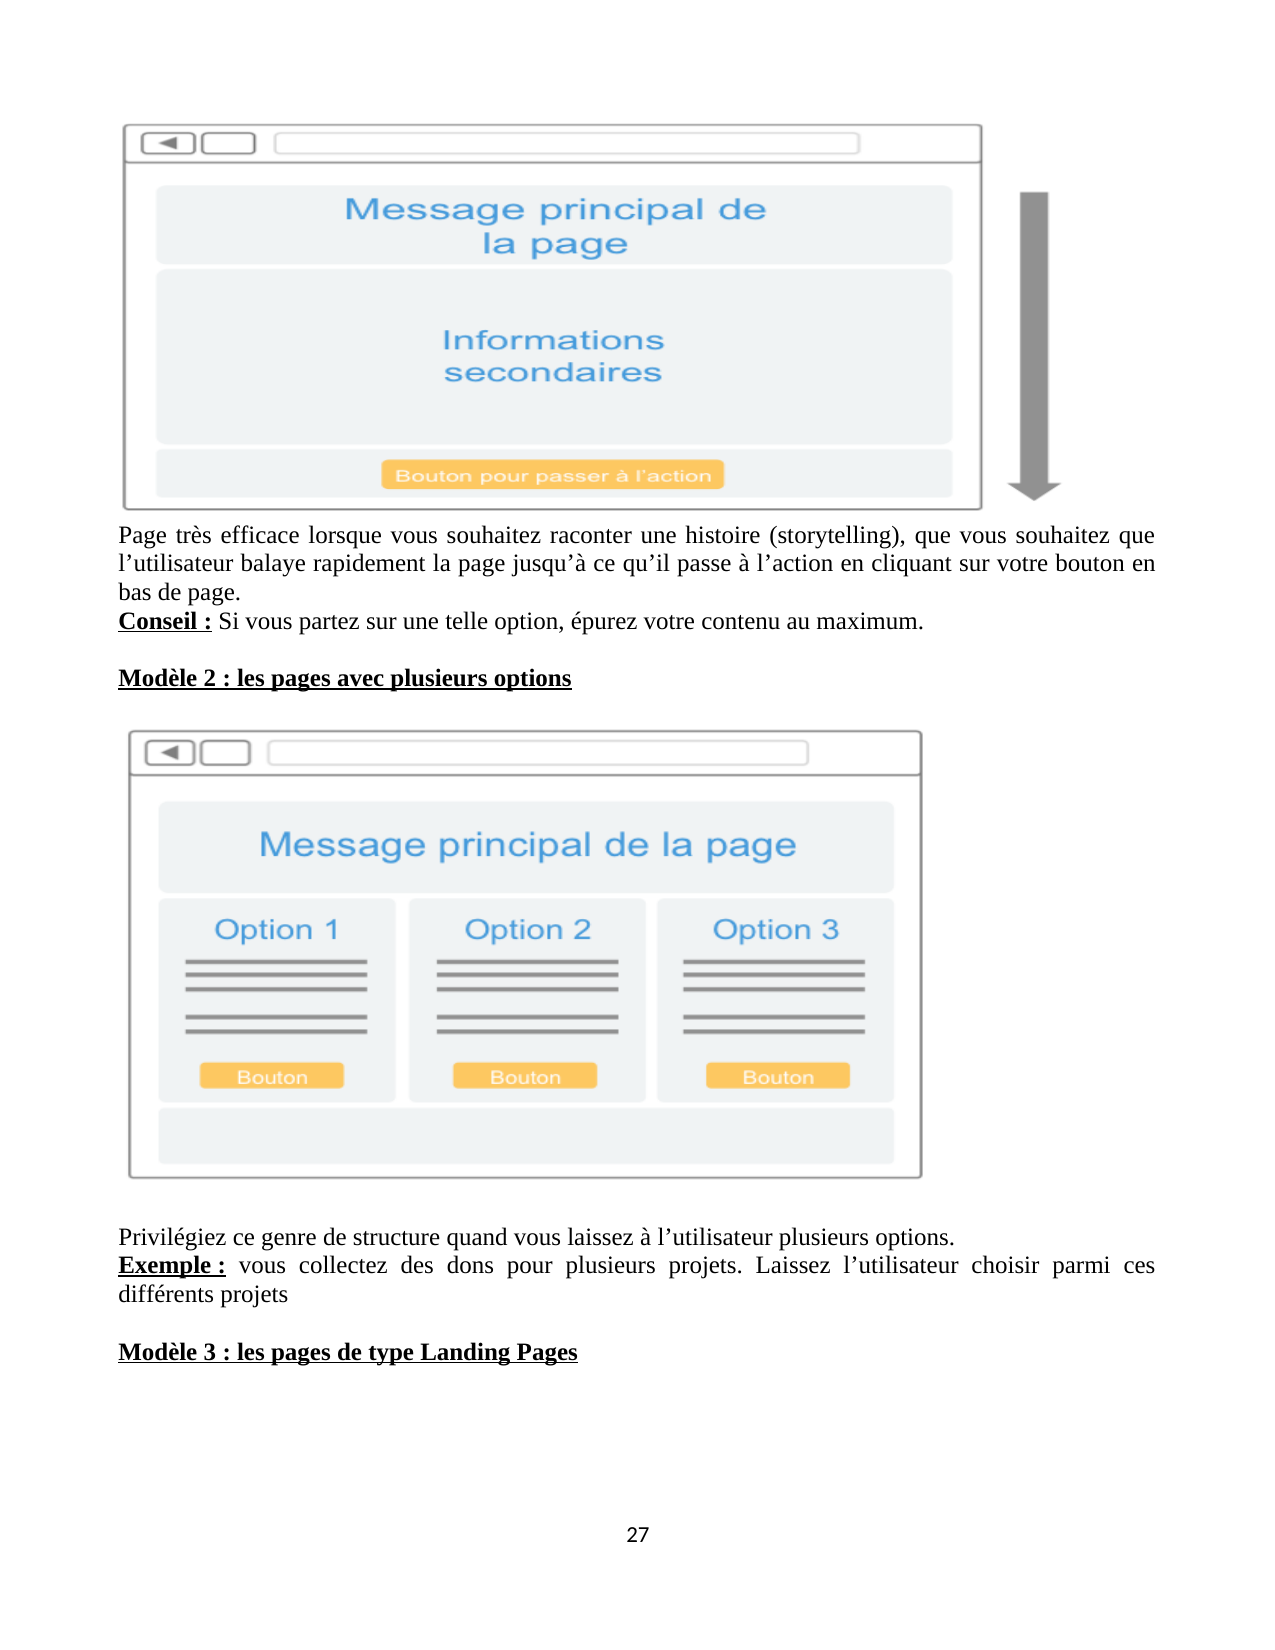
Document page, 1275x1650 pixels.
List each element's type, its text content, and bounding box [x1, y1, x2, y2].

picture [118, 721, 944, 1193]
text Exemple : vous collectez des dons pour plusieurs projets. Laissez l’utilisateur choisir parmi ces différents projets [118, 1250, 1157, 1308]
picture [118, 118, 1076, 520]
text Page très efficace lorsque vous souhaitez raconter une histoire (storytelling), que vous souhaitez que l’utilisateur balaye rapidement la page jusqu’à ce qu’il passe à l’action en cliquant sur votre bouton en bas de page. [118, 520, 1157, 606]
text Privilégiez ce genre de structure quand vous laissez à l’utilisateur plusieurs options. [118, 1222, 1157, 1250]
text Modèle 3 : les pages de type Landing Pages [118, 1337, 1157, 1365]
text Conseil : Si vous partez sur une telle option, épurez votre contenu au maximum. [118, 606, 1157, 635]
text Modèle 2 : les pages avec plusieurs options [118, 663, 1157, 692]
